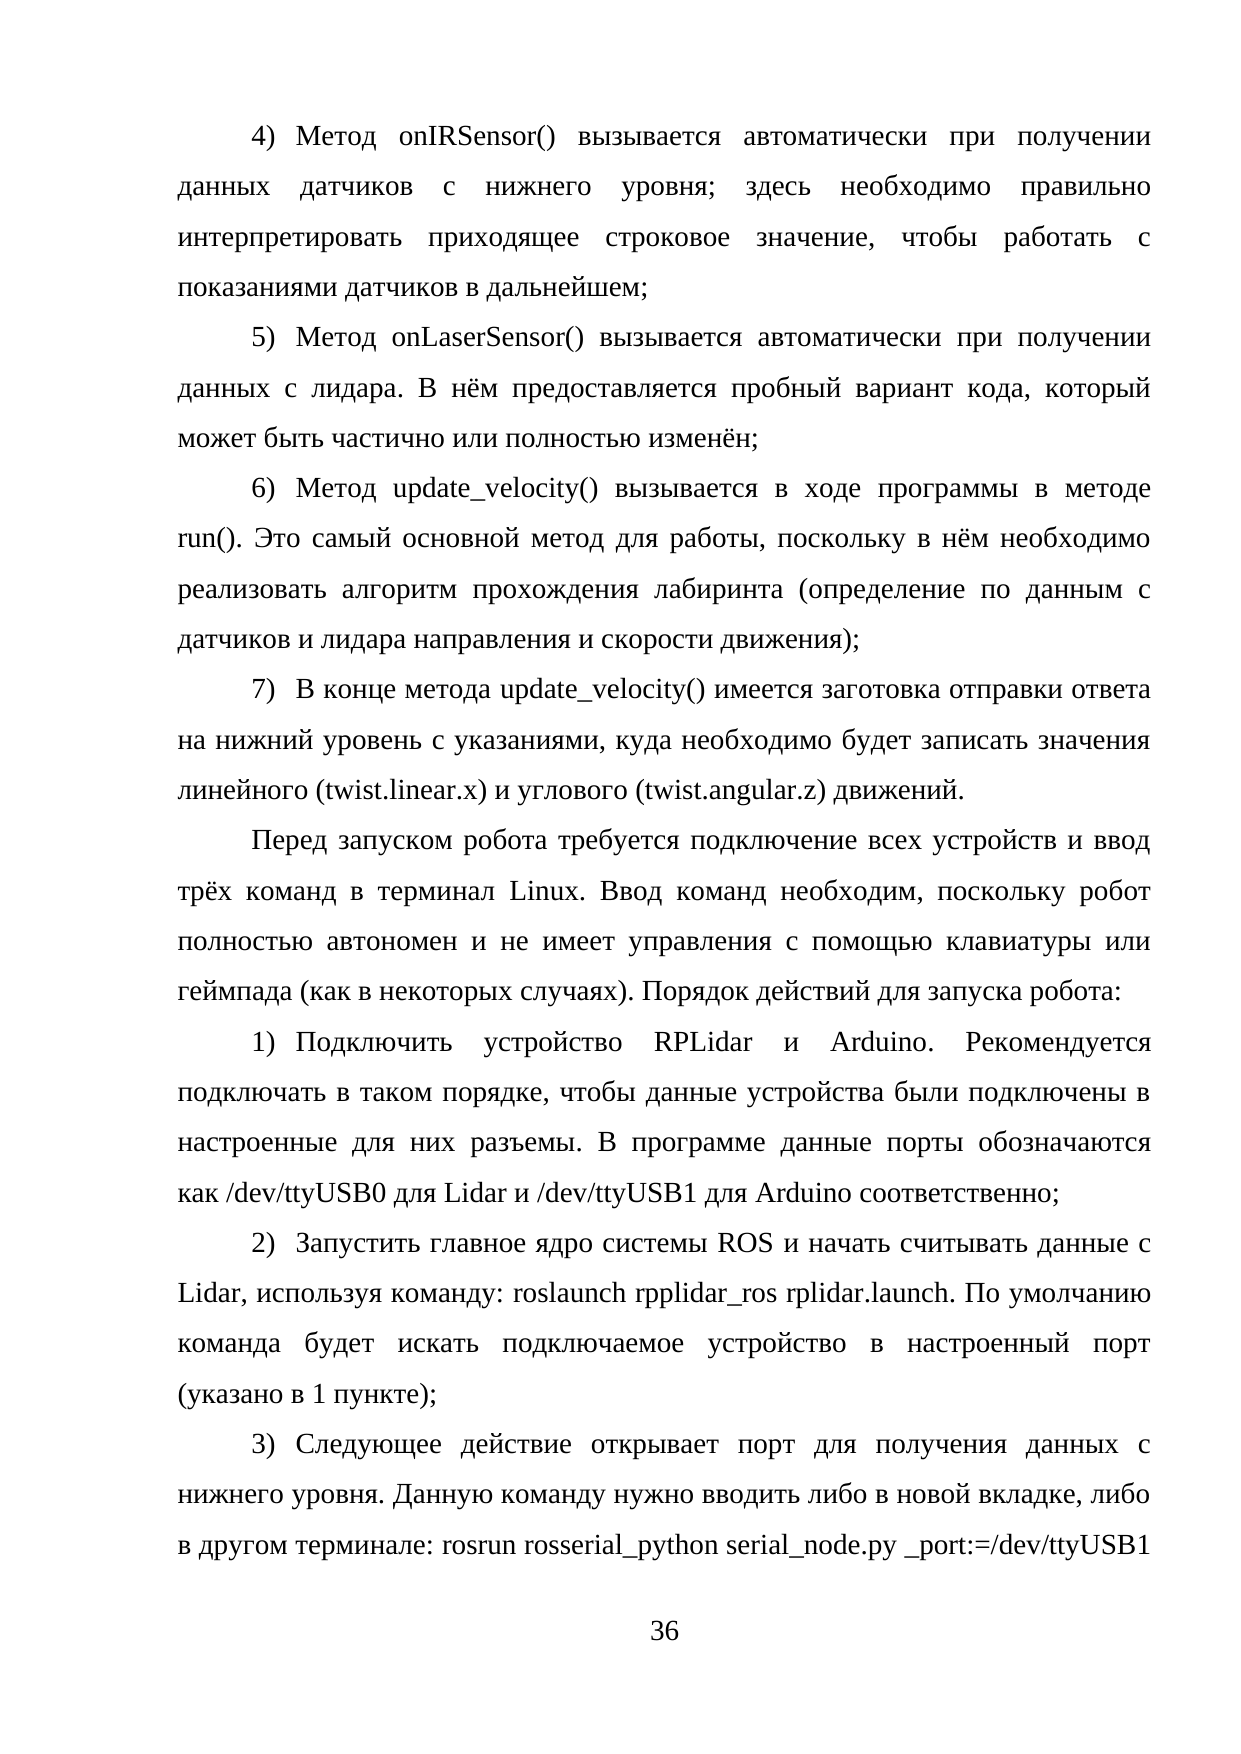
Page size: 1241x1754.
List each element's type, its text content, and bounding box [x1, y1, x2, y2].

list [177, 1426, 1152, 1560]
list Метод update_velocity() вызывается в ходе программы в методе run(). Это самый основной метод для работы, поскольку в нём необходимо реализовать алгоритм прохождения лабиринта (определение по данным с датчиков и лидара направления и скорости движения); [177, 470, 1152, 655]
list Метод onIRSensor() вызывается автоматически при получении данных датчиков с нижнего уровня; здесь необходимо правильно интерпретировать приходящее строковое значение, чтобы работать с показаниями датчиков в дальнейшем; [177, 118, 1152, 303]
list Метод onLaserSensor() вызывается автоматически при получении данных с лидара. В нём предоставляется пробный вариант кода, который может быть частично или полностью изменён; [177, 319, 1152, 453]
list В конце метода update_velocity() имеется заготовка отправки ответа на нижний уровень с указаниями, куда необходимо будет записать значения линейного (twist.linear.x) и углового (twist.angular.z) движений. [177, 672, 1152, 806]
text Перед запуском робота требуется подключение всех устройств и ввод трёх команд в терминал Linux. Ввод команд необходим, поскольку робот полностью автономен и не имеет управления с помощью клавиатуры или геймпада (как в некоторых случаях). Порядок действий для запуска робота: [177, 822, 1152, 1007]
list Подключить устройство RPLidar и Arduino. Рекомендуется подключать в таком порядке, чтобы данные устройства были подключены в настроенные для них разъемы. В программе данные порты обозначаются как /dev/ttyUSB0 для Lidar и /dev/ttyUSB1 для Arduino соответственно; [177, 1024, 1152, 1208]
list Запустить главное ядро системы ROS и начать считывать данные с Lidar, используя команду: roslaunch rpplidar_ros rplidar.launch. По умолчанию команда будет искать подключаемое устройство в настроенный порт (указано в 1 пункте); [177, 1225, 1152, 1409]
